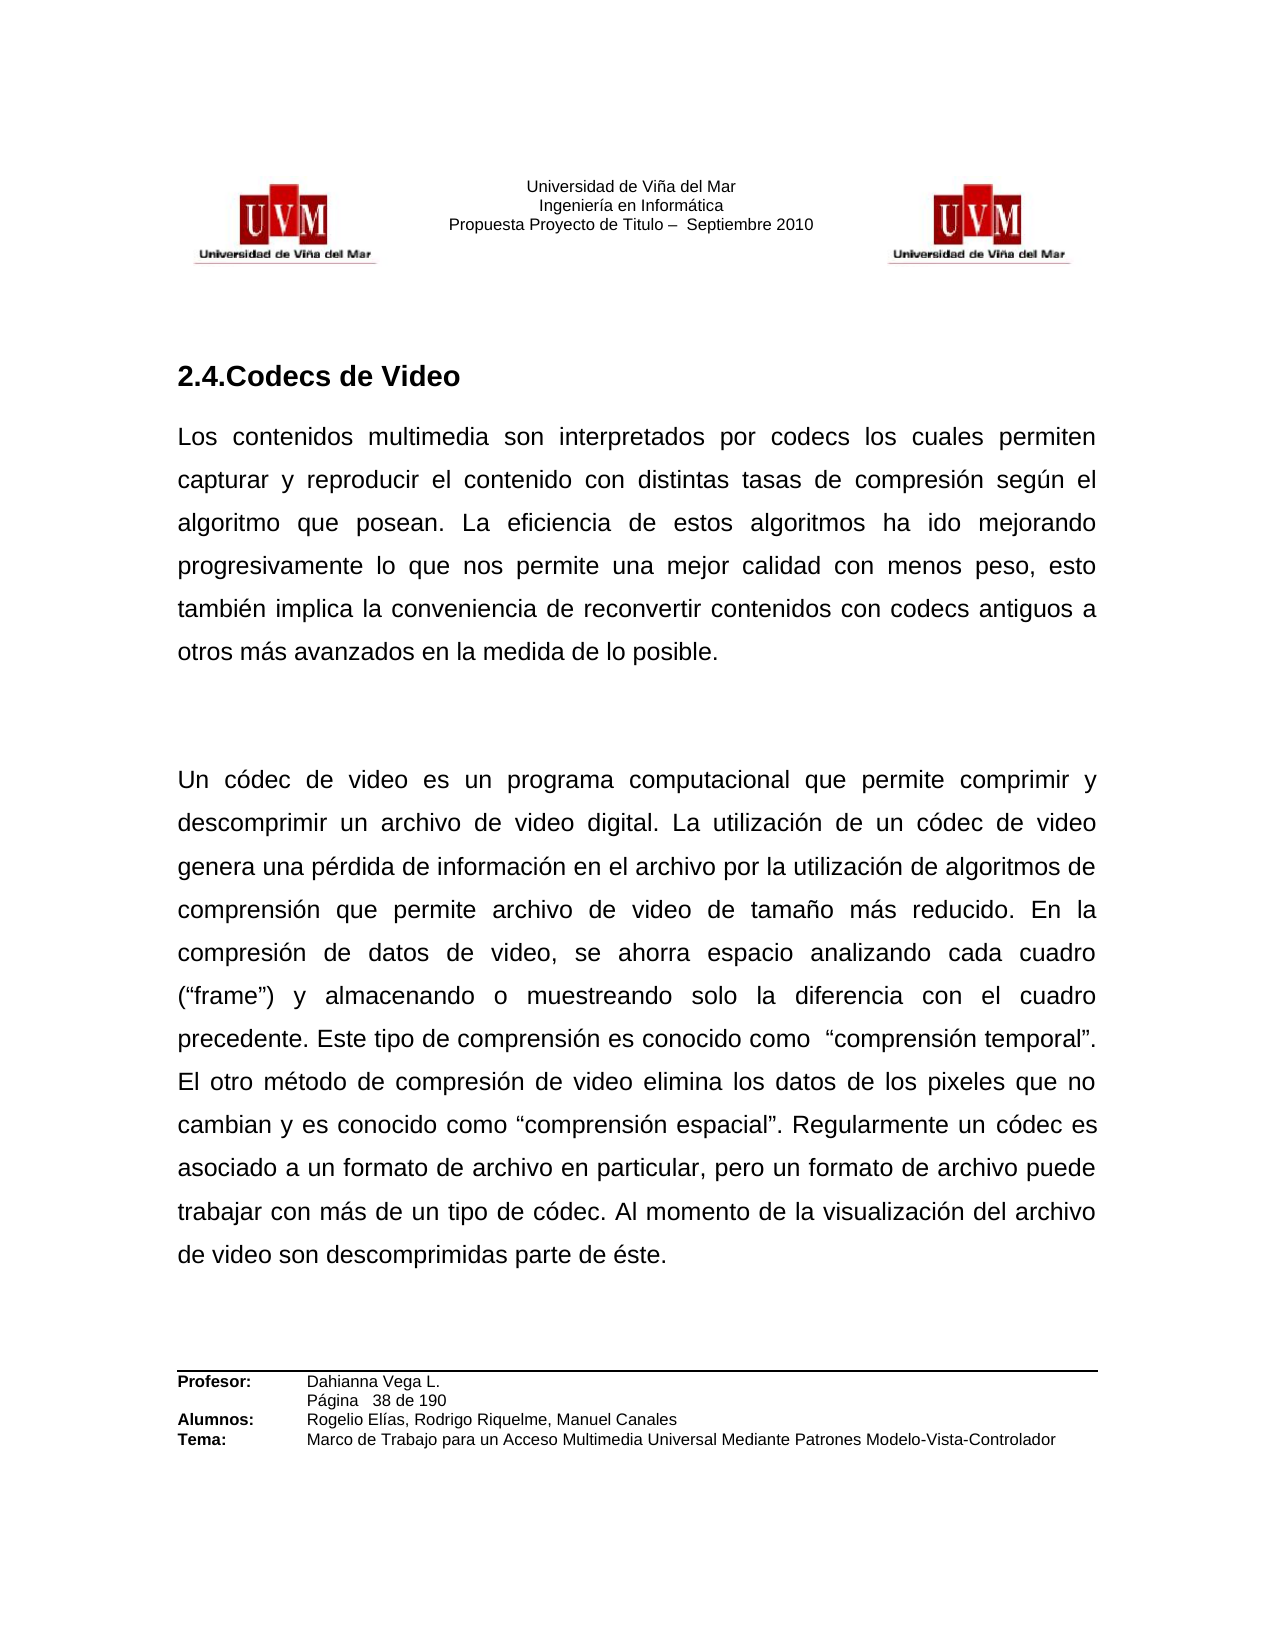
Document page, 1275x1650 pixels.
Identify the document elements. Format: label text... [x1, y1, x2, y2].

picture [177, 176, 390, 267]
text Un códec de video es un programa computacional que permite comprimir y descomprimir un archivo de video digital. La utilización de un códec de video genera una pérdida de información en el archivo por la utilización de algoritmos de comprensión que permite archivo de video de tamaño más reducido. En la compresión de datos de video, se ahorra espacio analizando cada cuadro (“frame”) y almacenando o muestreando solo la diferencia con el cuadro precedente. Este tipo de comprensión es conocido como “comprensión temporal”. El otro método de compresión de video elimina los datos de los pixeles que no cambian y es conocido como “comprensión espacial”. Regularmente un códec es asociado a un formato de archivo en particular, pero un formato de archivo puede trabajar con más de un tipo de códec. Al momento de la visualización del archivo de video son descomprimidas parte de éste. [177, 765, 1098, 1268]
picture [871, 176, 1084, 267]
text Los contenidos multimedia son interpretados por codecs los cuales permiten capturar y reproducir el contenido con distintas tasas de compresión según el algoritmo que posean. La eficiencia de estos algoritmos ha ido mejorando progresivamente lo que nos permite una mejor calidad con menos peso, esto también implica la conveniencia de reconvertir contenidos con codecs antiguos a otros más avanzados en la medida de lo posible. [177, 422, 1098, 666]
subtitle 2.4.Codecs de Video [177, 359, 1098, 392]
